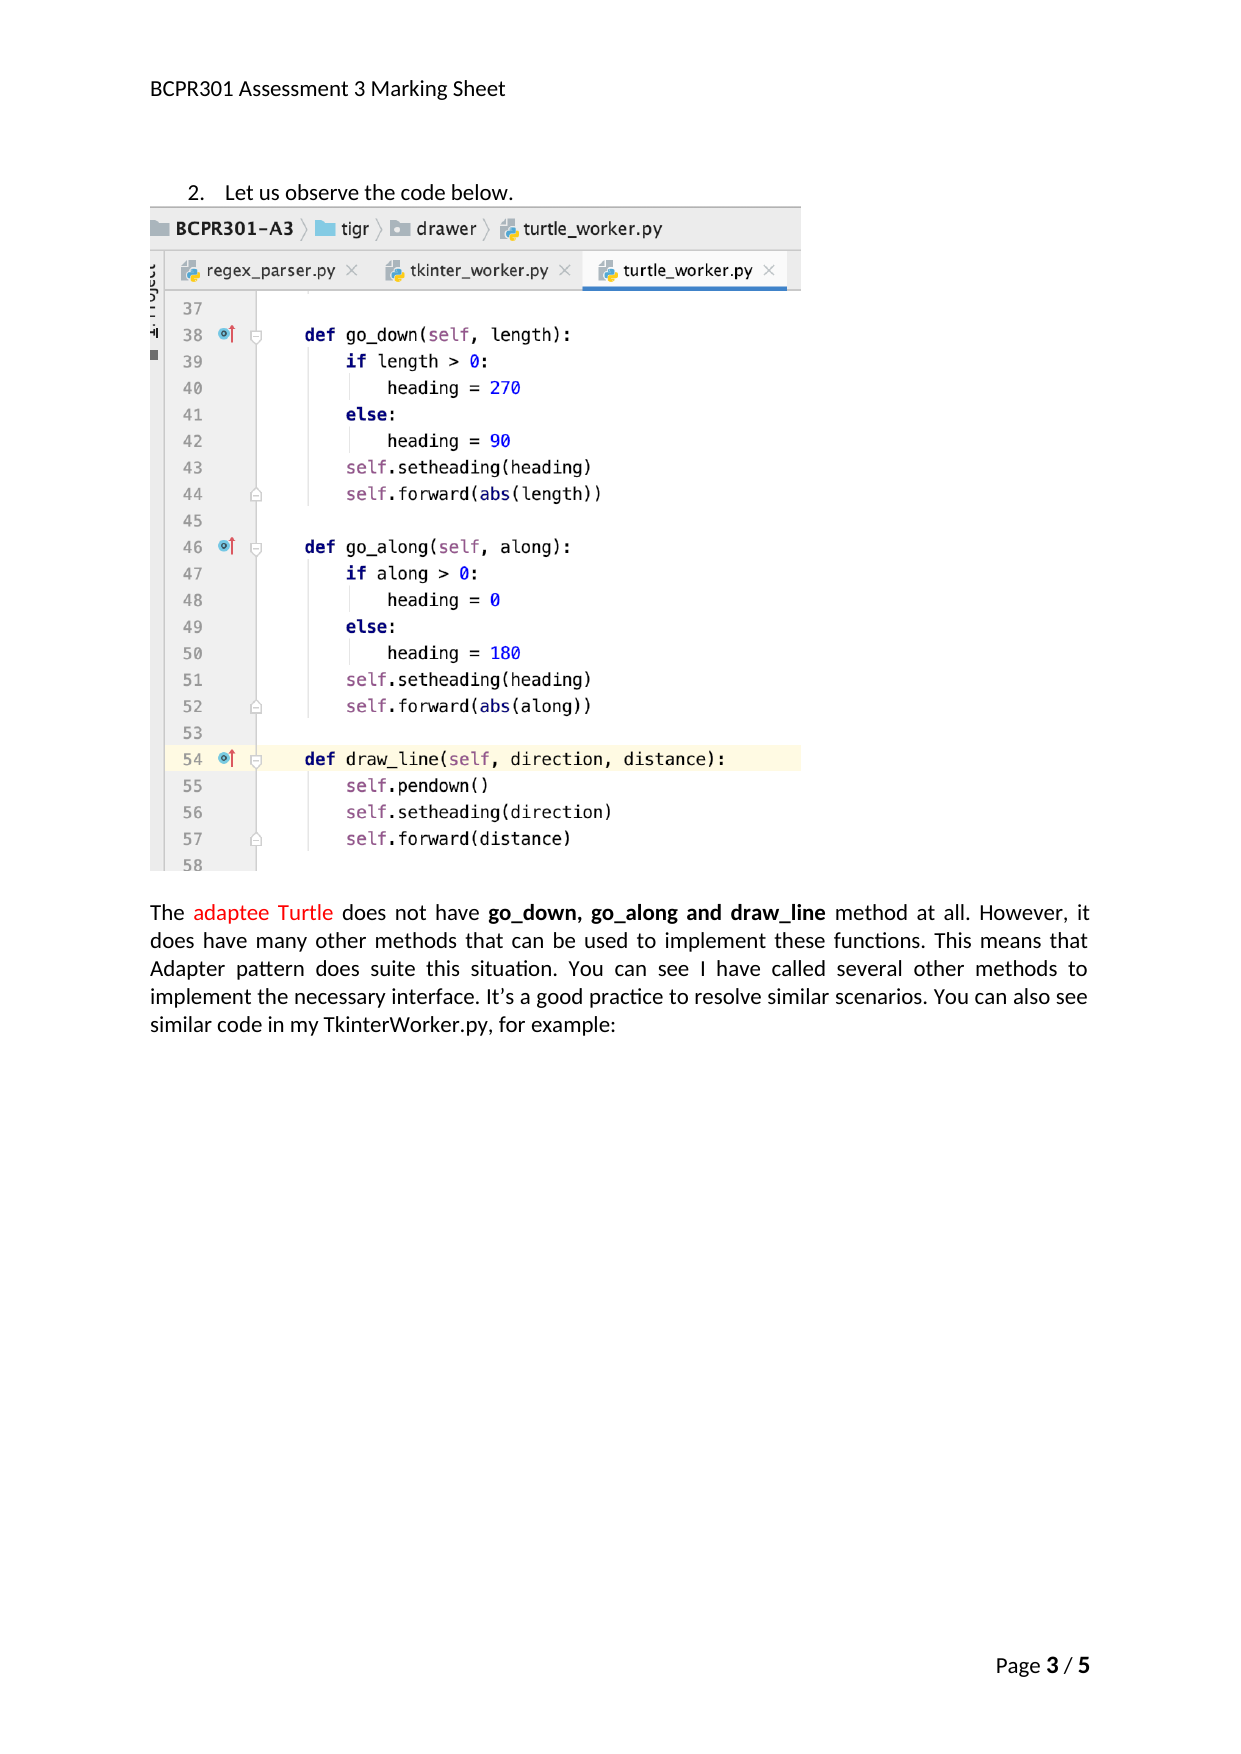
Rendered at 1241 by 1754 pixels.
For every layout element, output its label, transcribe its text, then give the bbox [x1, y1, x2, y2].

list Let us observe the code below. [187, 178, 1090, 206]
picture [150, 206, 801, 871]
text The adaptee Turtle does not have go_down, go_along and draw_line method at all. However, it does have many other methods that can be used to implement these functions. This means that Adapter pattern does suite this situation. You can see I have called several other methods to implement the necessary interface. It’s a good practice to resolve similar scenarios. You can also see similar code in my TkinterWorker.py, for example: [150, 898, 1090, 1038]
